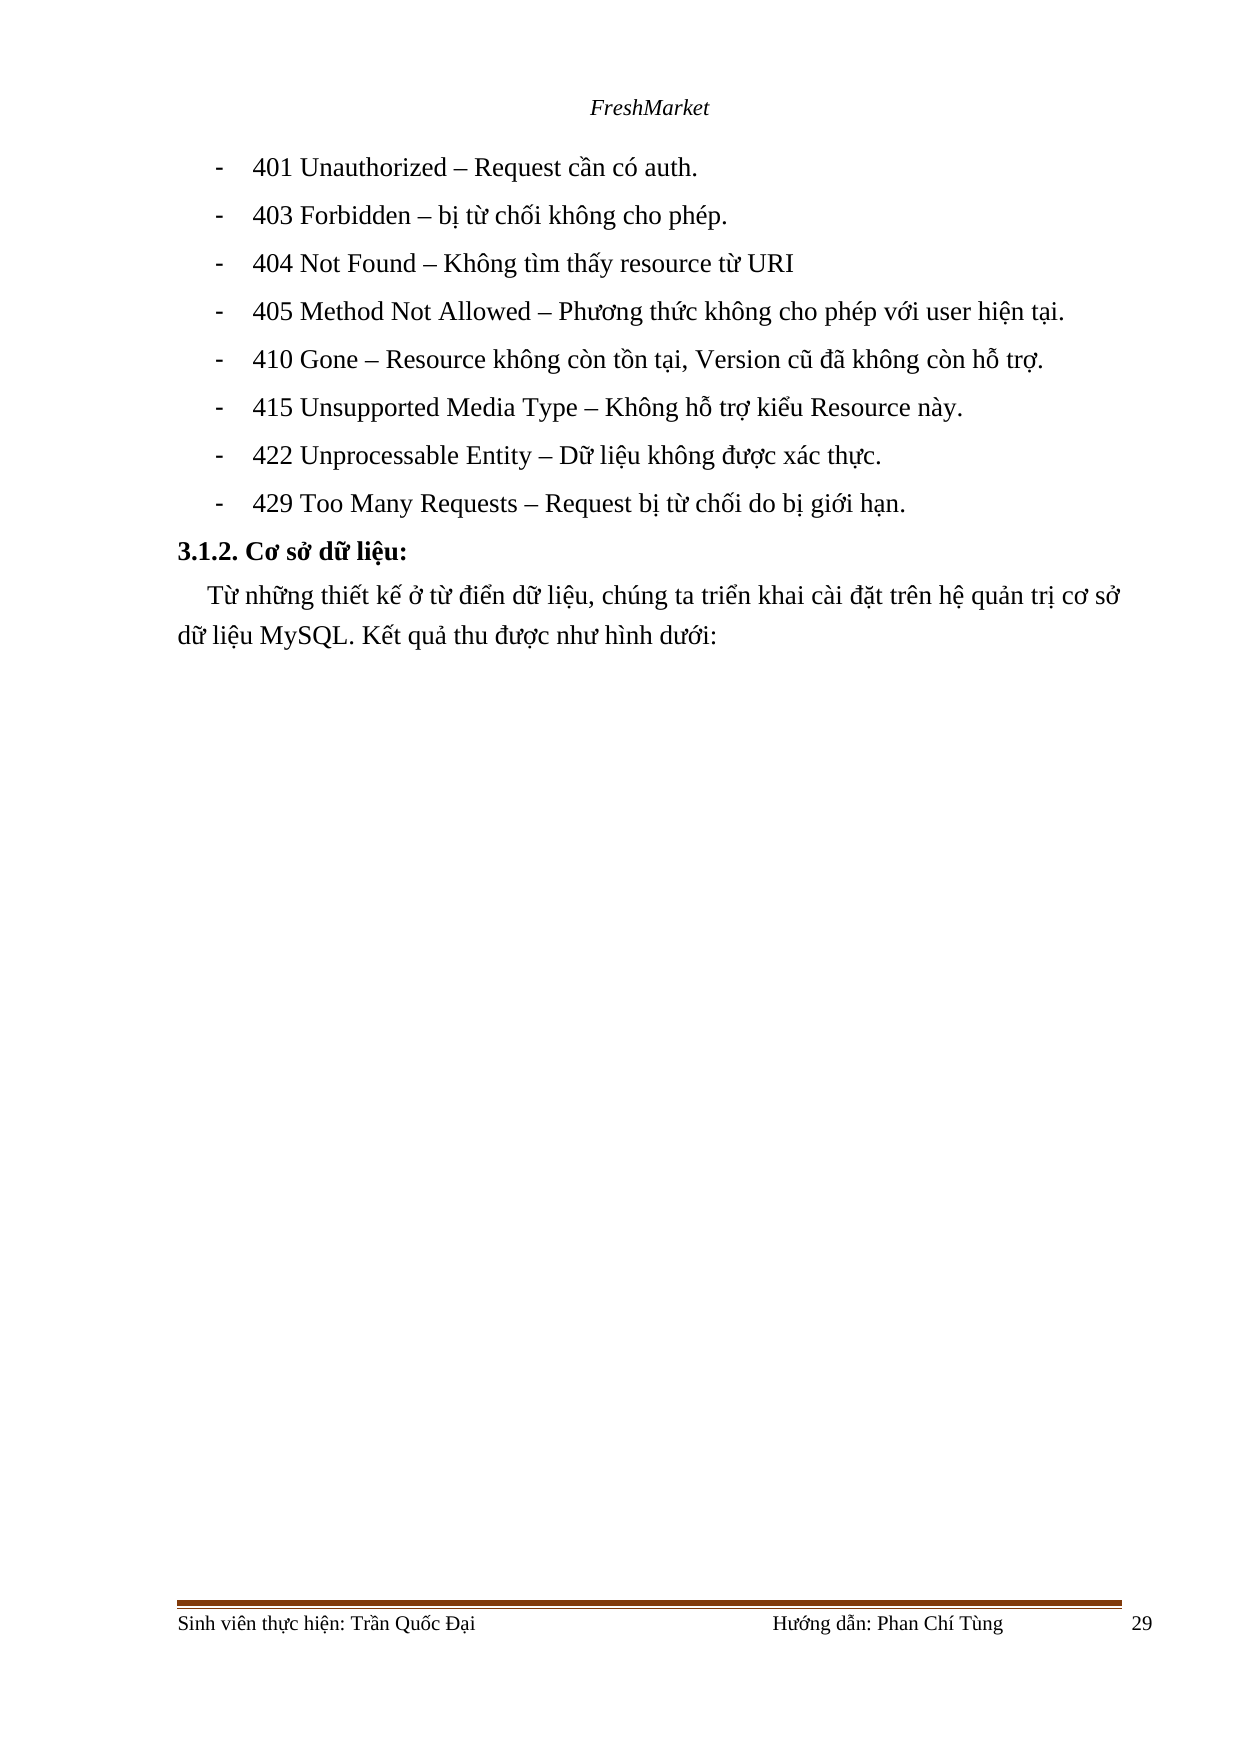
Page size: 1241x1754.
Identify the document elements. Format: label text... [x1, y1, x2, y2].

list 422 Unprocessable Entity – Dữ liệu không được xác thực. [215, 435, 1122, 472]
list 415 Unsupported Media Type – Không hỗ trợ kiểu Resource này. [215, 387, 1122, 424]
list 405 Method Not Allowed – Phương thức không cho phép với user hiện tại. [215, 291, 1122, 328]
list 410 Gone – Resource không còn tồn tại, Version cũ đã không còn hỗ trợ. [215, 339, 1122, 376]
list 403 Forbidden – bị từ chối không cho phép. [215, 196, 1122, 232]
subtitle 3.1.2. Cơ sở dữ liệu: [177, 535, 1122, 566]
list 429 Too Many Requests – Request bị từ chối do bị giới hạn. [215, 483, 1122, 520]
text Từ những thiết kế ở từ điển dữ liệu, chúng ta triển khai cài đặt trên hệ quản trị cơ sở dữ liệu MySQL. Kết quả thu được như hình dưới: [177, 579, 1122, 650]
list 404 Not Found – Không tìm thấy resource từ URI [215, 243, 1122, 280]
list 401 Unauthorized – Request cần có auth. [215, 148, 1122, 184]
